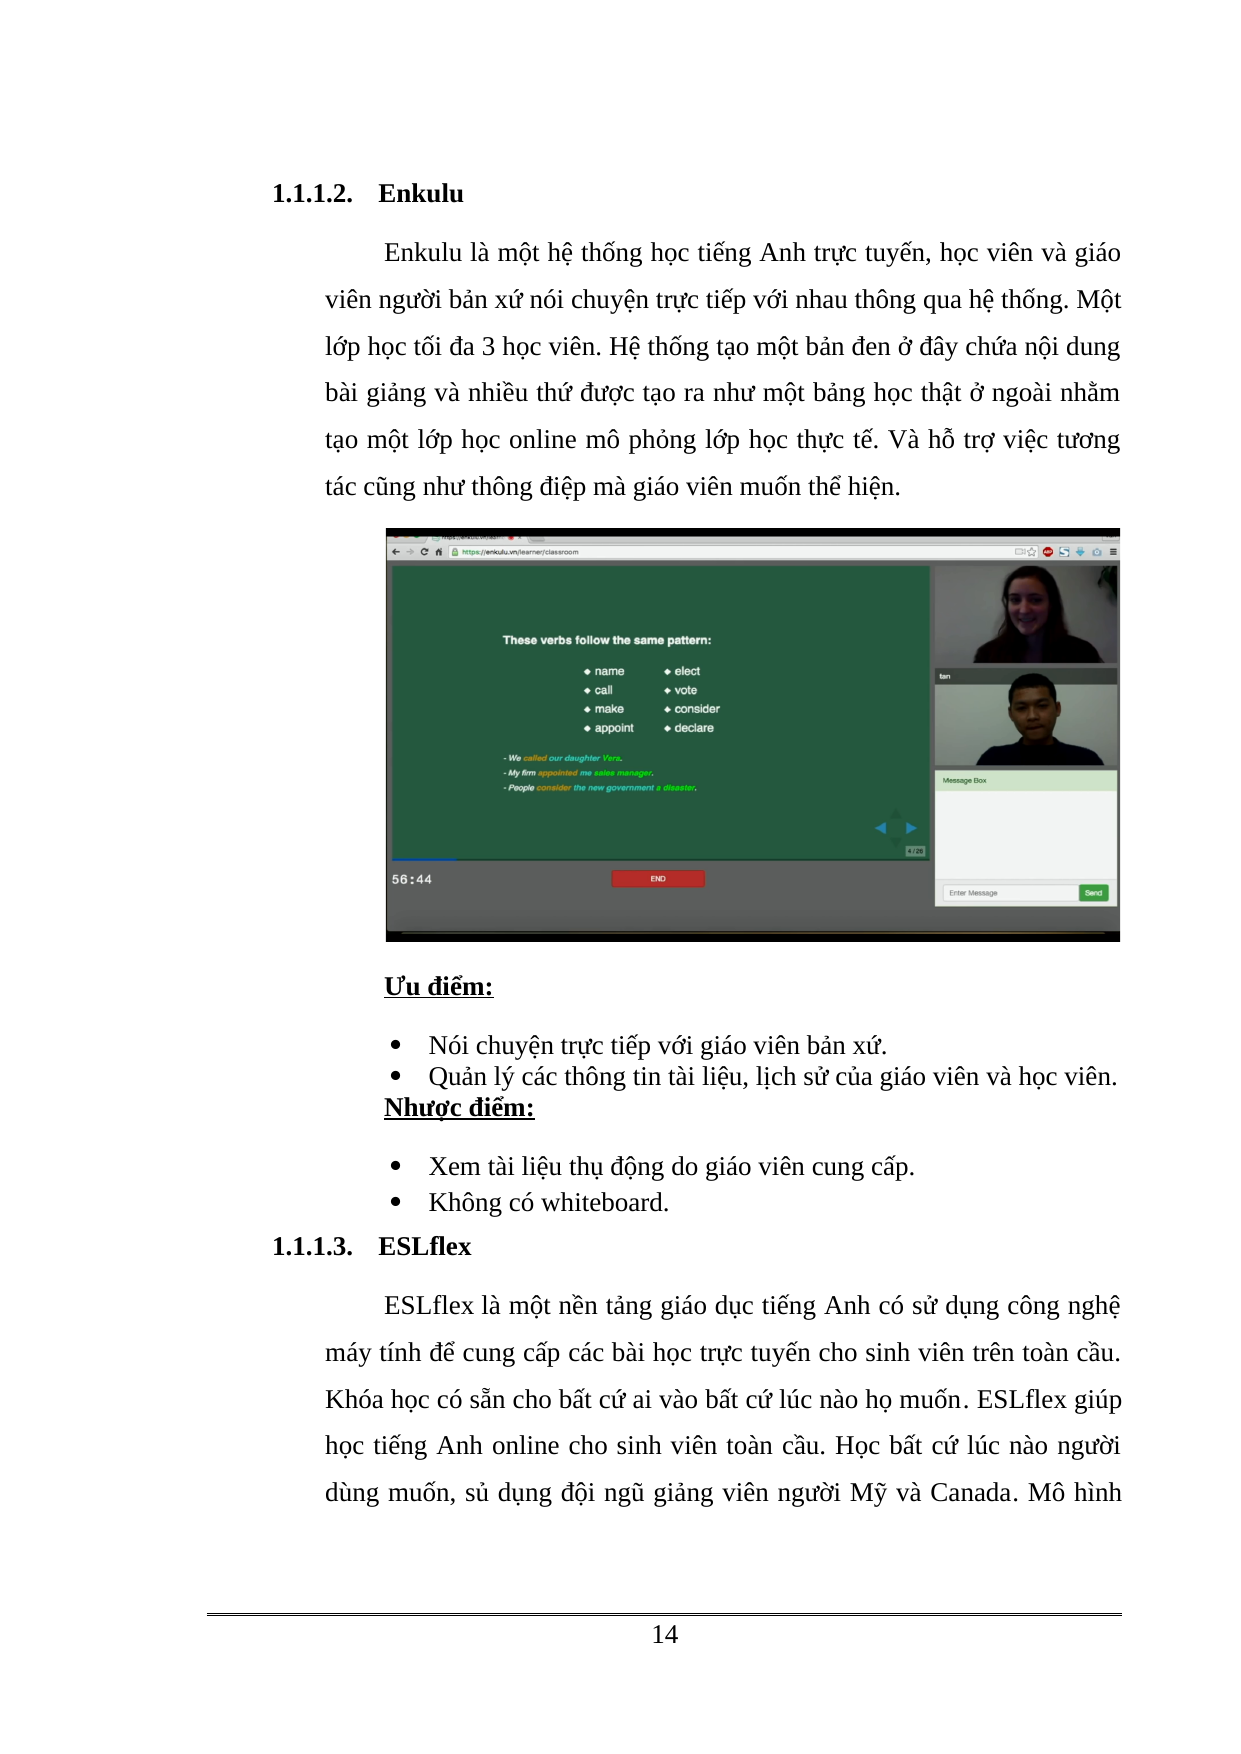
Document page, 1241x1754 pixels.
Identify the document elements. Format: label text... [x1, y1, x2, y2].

text Ưu điểm: [325, 970, 1122, 1001]
list Quản lý các thông tin tài liệu, lịch sử của giáo viên và học viên. [391, 1060, 1122, 1091]
subtitle Enkulu [272, 177, 1122, 208]
text Enkulu là một hệ thống học tiếng Anh trực tuyến, học viên và giáo viên người bản xứ nói chuyện trực tiếp với nhau thông qua hệ thống. Một lớp học tối đa 3 học viên. Hệ thống tạo một bản đen ở đây chứa nội dung bài giảng và nhiều thứ được tạo ra như một bảng học thật ở ngoài nhằm tạo một lớp học online mô phỏng lớp học thực tế. Và hỗ trợ việc tương tác cũng như thông điệp mà giáo viên muốn thể hiện. [325, 236, 1122, 501]
picture [385, 528, 1121, 942]
text Nhược điểm: [325, 1091, 1122, 1122]
list Nói chuyện trực tiếp với giáo viên bản xứ. [391, 1029, 1122, 1060]
list Không có whiteboard. [391, 1186, 1122, 1218]
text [325, 1367, 1122, 1507]
list Xem tài liệu thụ động do giáo viên cung cấp. [391, 1151, 1122, 1182]
subtitle ESLflex [272, 1230, 1122, 1261]
